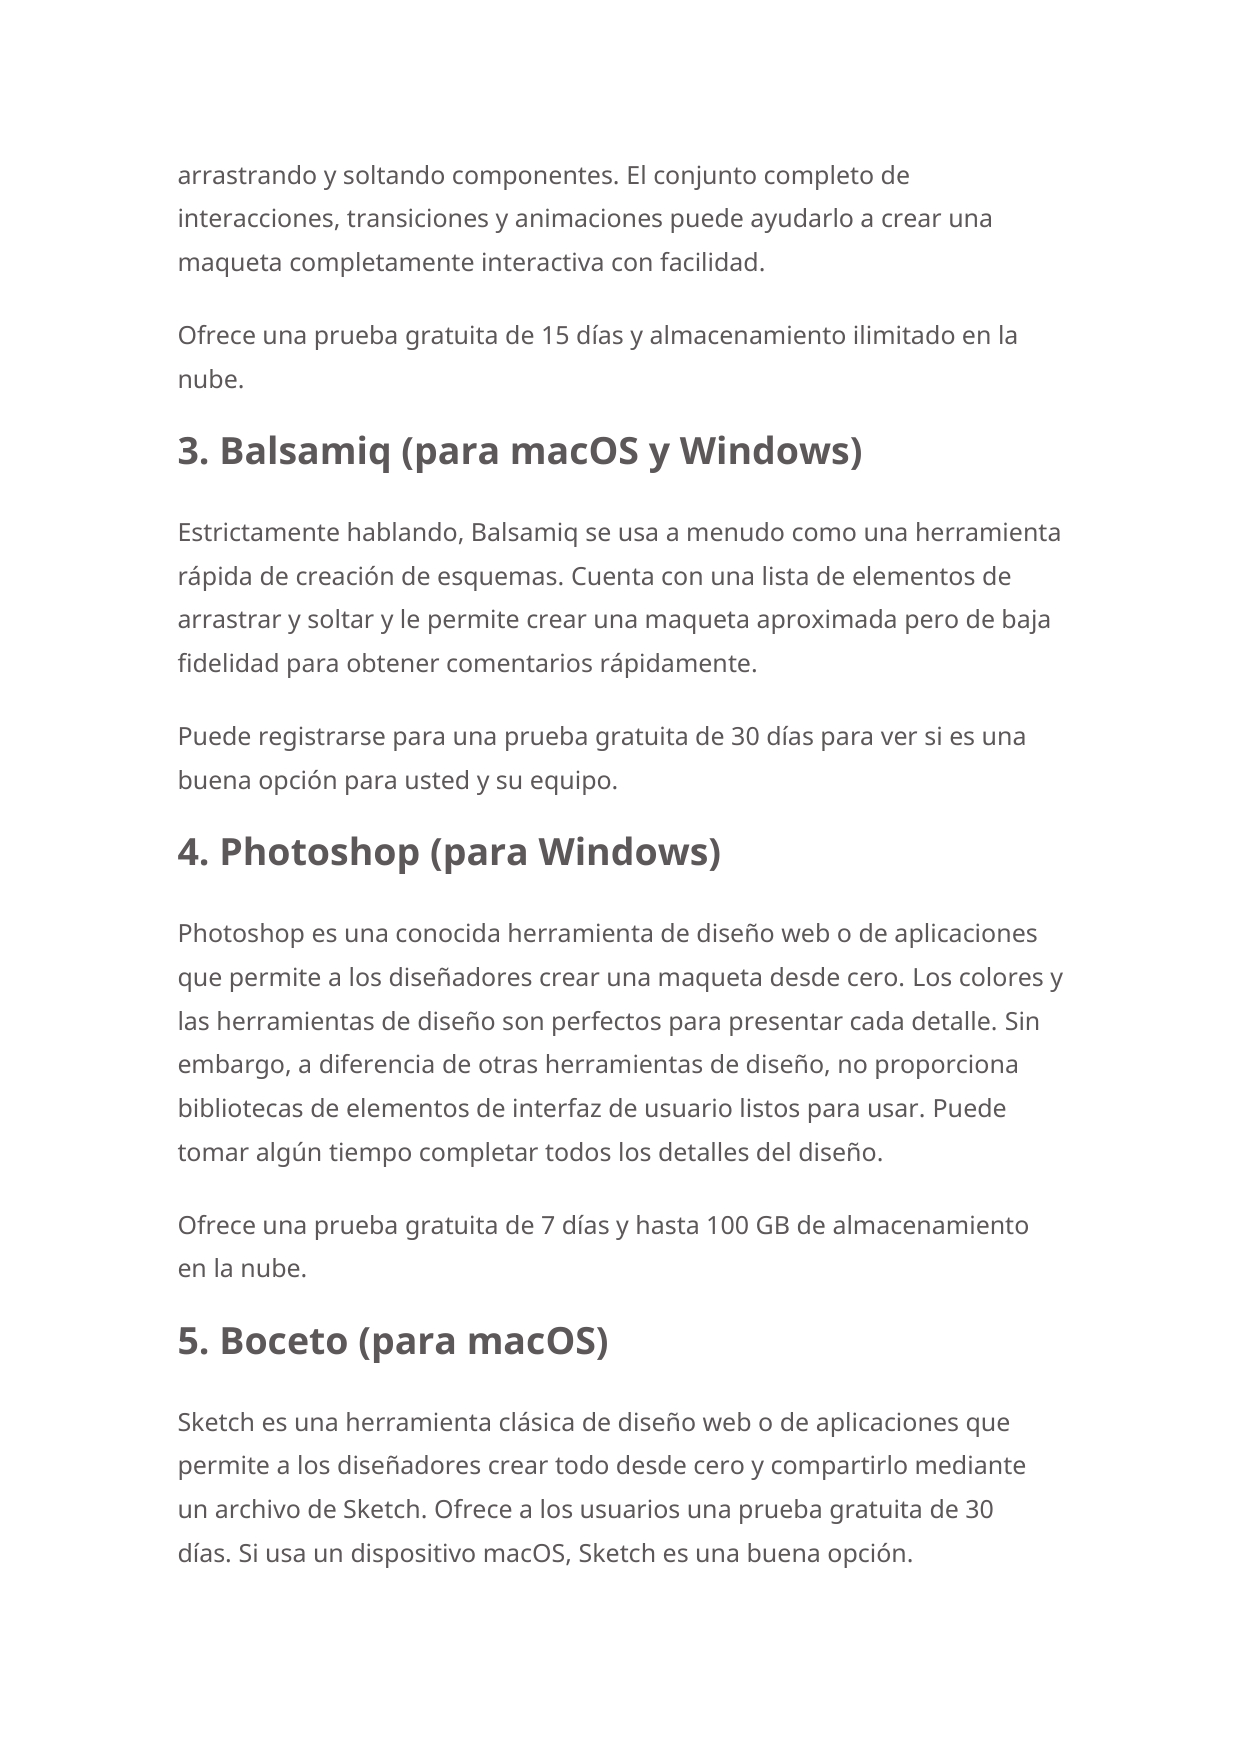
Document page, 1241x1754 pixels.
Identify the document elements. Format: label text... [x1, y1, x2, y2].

text Photoshop es una conocida herramienta de diseño web o de aplicaciones que permite a los diseñadores crear una maqueta desde cero. Los colores y las herramientas de diseño son perfectos para presentar cada detalle. Sin embargo, a diferencia de otras herramientas de diseño, no proporciona bibliotecas de elementos de interfaz de usuario listos para usar. Puede tomar algún tiempo completar todos los detalles del diseño. [177, 906, 1063, 1168]
subtitle 5. Boceto (para macOS) [177, 1314, 1063, 1365]
text Ofrece una prueba gratuita de 15 días y almacenamiento ilimitado en la nube. [177, 308, 1063, 396]
text Puede registrarse para una prueba gratuita de 30 días para ver si es una buena opción para usted y su equipo. [177, 709, 1063, 797]
subtitle 3. Balsamiq (para macOS y Windows) [177, 425, 1063, 476]
text Sketch es una herramienta clásica de diseño web o de aplicaciones que permite a los diseñadores crear todo desde cero y compartirlo mediante un archivo de Sketch. Ofrece a los usuarios una prueba gratuita de 30 días. Si usa un dispositivo macOS, Sketch es una buena opción. [177, 1394, 1063, 1569]
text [177, 148, 1063, 279]
text Ofrece una prueba gratuita de 7 días y hasta 100 GB de almacenamiento en la nube. [177, 1198, 1063, 1285]
text Estrictamente hablando, Balsamiq se usa a menudo como una herramienta rápida de creación de esquemas. Cuenta con una lista de elementos de arrastrar y soltar y le permite crear una maqueta aproximada pero de baja fidelidad para obtener comentarios rápidamente. [177, 505, 1063, 680]
subtitle 4. Photoshop (para Windows) [177, 826, 1063, 877]
